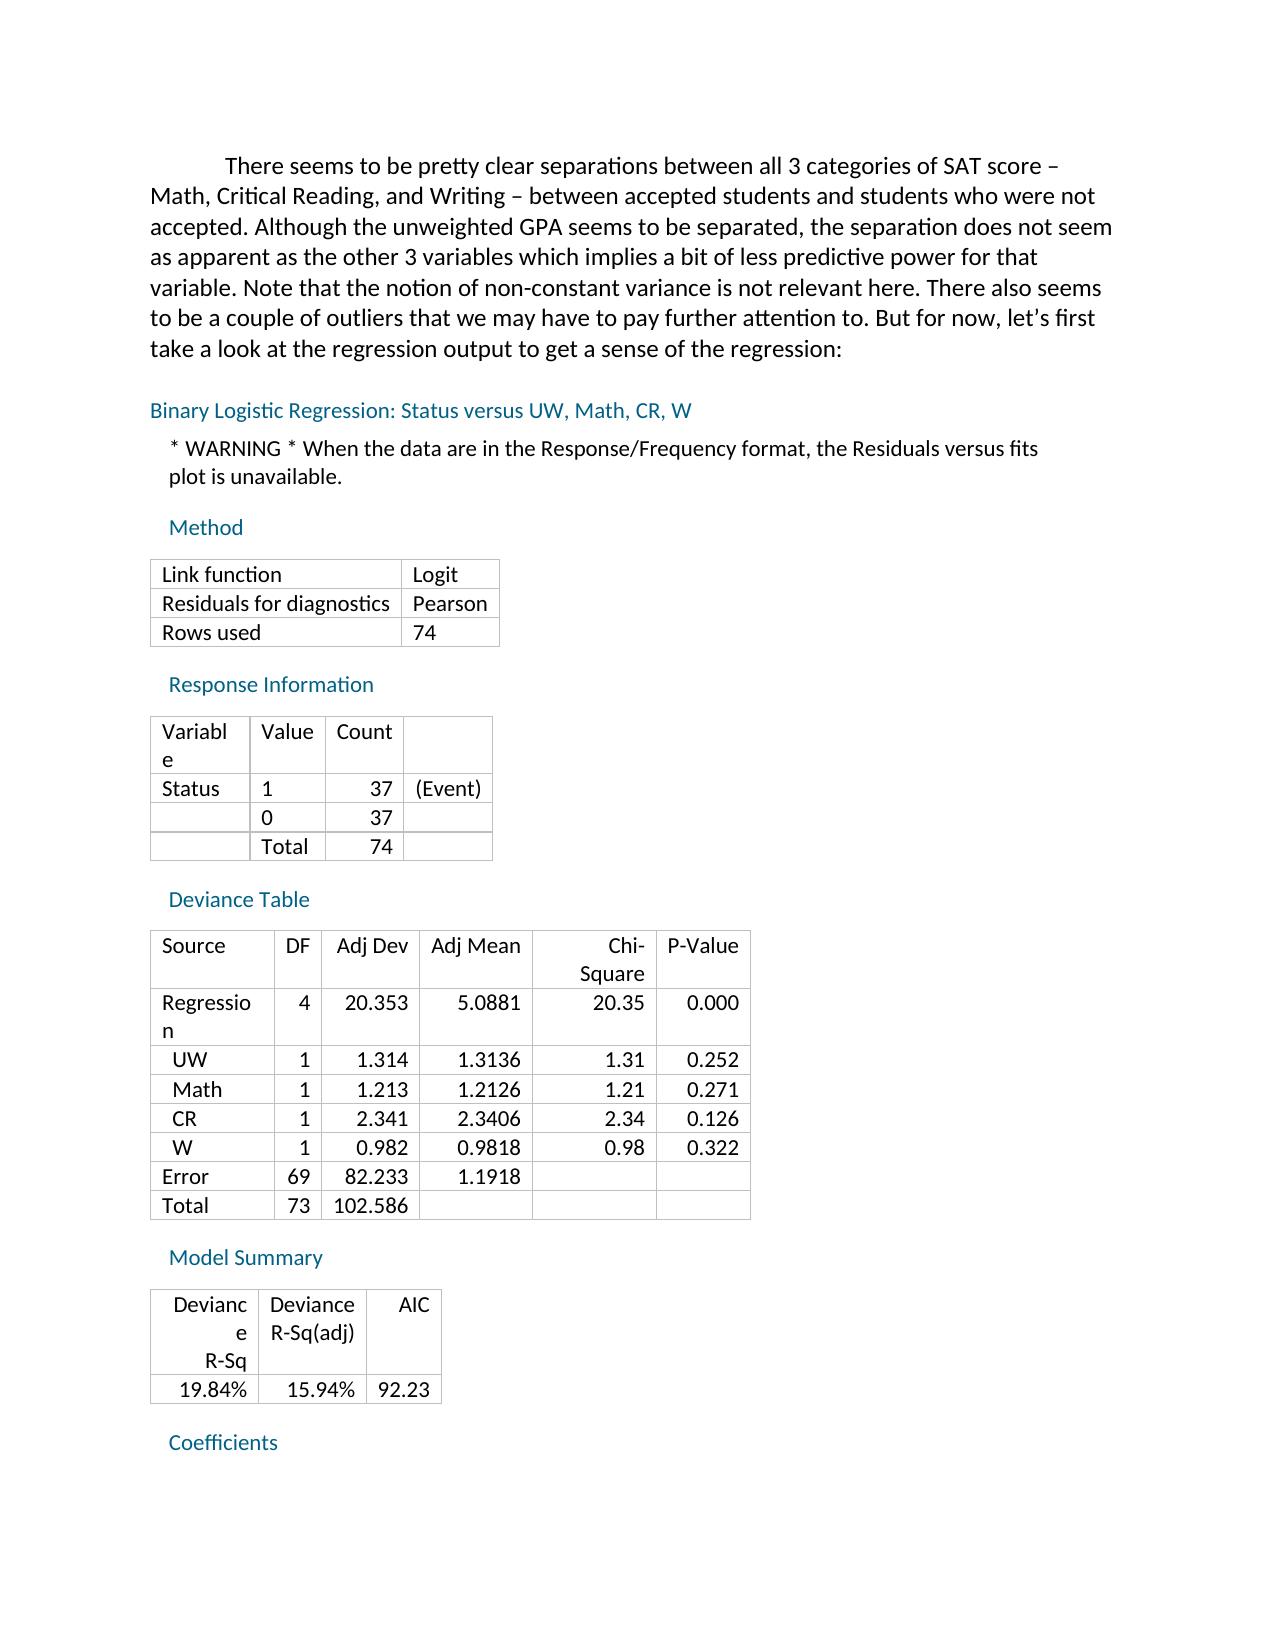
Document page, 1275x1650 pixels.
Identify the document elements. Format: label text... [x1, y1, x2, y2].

table_cell 20.353 [322, 989, 419, 1044]
table_cell 1 [275, 1046, 321, 1074]
table_cell [657, 1191, 750, 1219]
table_cell 0.9818 [420, 1133, 532, 1161]
table_header Count [326, 717, 403, 773]
table_header Variable [151, 717, 249, 773]
table_cell 102.586 [322, 1191, 419, 1219]
table_cell 2.3406 [420, 1104, 532, 1132]
table_cell 37 [326, 774, 403, 802]
table_cell [151, 803, 249, 831]
table_header Adj Mean [420, 931, 532, 987]
table_cell Regression [151, 989, 274, 1044]
table_cell 73 [275, 1191, 321, 1219]
text Model Summary [169, 1243, 1125, 1271]
text Deviance Table [169, 885, 1125, 913]
table_cell 15.94% [259, 1375, 366, 1403]
table_cell (Event) [404, 774, 492, 802]
table_cell Pearson [402, 589, 499, 617]
table_cell 1.3136 [420, 1046, 532, 1074]
table_cell 37 [326, 803, 403, 831]
table_cell Total [151, 1191, 274, 1219]
table_header Source [151, 931, 274, 987]
table_cell Error [151, 1162, 274, 1190]
table_cell 1 [275, 1075, 321, 1103]
text Response Information [169, 671, 1125, 699]
table_header Value [251, 717, 325, 773]
table_cell 5.0881 [420, 989, 532, 1044]
table_cell UW [151, 1046, 274, 1074]
table_header DF [275, 931, 321, 987]
table_header Logit [402, 560, 499, 588]
table_cell W [151, 1133, 274, 1161]
table_cell Rows used [151, 618, 401, 646]
table_cell 82.233 [322, 1162, 419, 1190]
table_header [404, 717, 492, 773]
table_cell [657, 1162, 750, 1190]
table_cell [533, 1162, 656, 1190]
table_cell 74 [326, 833, 403, 860]
table_cell [533, 1191, 656, 1219]
table_cell 1.1918 [420, 1162, 532, 1190]
table_header Adj Dev [322, 931, 419, 987]
table_cell 0.271 [657, 1075, 750, 1103]
table_cell 1 [275, 1104, 321, 1132]
table_header P-Value [657, 931, 750, 987]
table_cell 1.213 [322, 1075, 419, 1103]
text There seems to be pretty clear separations between all 3 categories of SAT score – Math, Critical Reading, and Writing – between accepted students and students who were not accepted. Although the unweighted GPA seems to be separated, the separation does not seem as apparent as the other 3 variables which implies a bit of less predictive power for that variable. Note that the notion of non-constant variance is not relevant here. There also seems to be a couple of outliers that we may have to pay further attention to. But for now, let’s first take a look at the regression output to get a sense of the regression: [150, 150, 1125, 364]
table_cell 74 [402, 618, 499, 646]
table_header AIC [367, 1290, 441, 1374]
table_cell 0.126 [657, 1104, 750, 1132]
table_cell Total [251, 833, 325, 860]
table_cell Status [151, 774, 249, 802]
table_cell 1.31 [533, 1046, 656, 1074]
table_header Deviance R-Sq(adj) [259, 1290, 366, 1374]
table_cell 69 [275, 1162, 321, 1190]
table_cell Math [151, 1075, 274, 1103]
table_cell [151, 833, 249, 860]
table_cell Residuals for diagnostics [151, 589, 401, 617]
text Coefficients [169, 1428, 1125, 1456]
table_header Chi-Square [533, 931, 656, 987]
table_cell 0.252 [657, 1046, 750, 1074]
table_cell [404, 833, 492, 860]
table_cell 1.2126 [420, 1075, 532, 1103]
table_header Link function [151, 560, 401, 588]
table_cell 92.23 [367, 1375, 441, 1403]
table_cell 1.21 [533, 1075, 656, 1103]
text Binary Logistic Regression: Status versus UW, Math, CR, W [150, 397, 1125, 424]
table_cell [404, 803, 492, 831]
table_cell 19.84% [151, 1375, 258, 1403]
table_header Deviance R-Sq [151, 1290, 258, 1374]
table_cell 4 [275, 989, 321, 1044]
table_cell 0 [251, 803, 325, 831]
table_cell 0.98 [533, 1133, 656, 1161]
text * WARNING * When the data are in the Response/Frequency format, the Residuals versus fits plot is unavailable. [169, 434, 1125, 490]
table_cell 2.341 [322, 1104, 419, 1132]
text Method [169, 513, 1125, 541]
table_cell 0.982 [322, 1133, 419, 1161]
table_cell 1 [251, 774, 325, 802]
table_cell CR [151, 1104, 274, 1132]
table_cell 1.314 [322, 1046, 419, 1074]
table_cell 1 [275, 1133, 321, 1161]
table_cell 20.35 [533, 989, 656, 1044]
table_cell 0.322 [657, 1133, 750, 1161]
table_cell 2.34 [533, 1104, 656, 1132]
table_cell [420, 1191, 532, 1219]
table_cell 0.000 [657, 989, 750, 1044]
